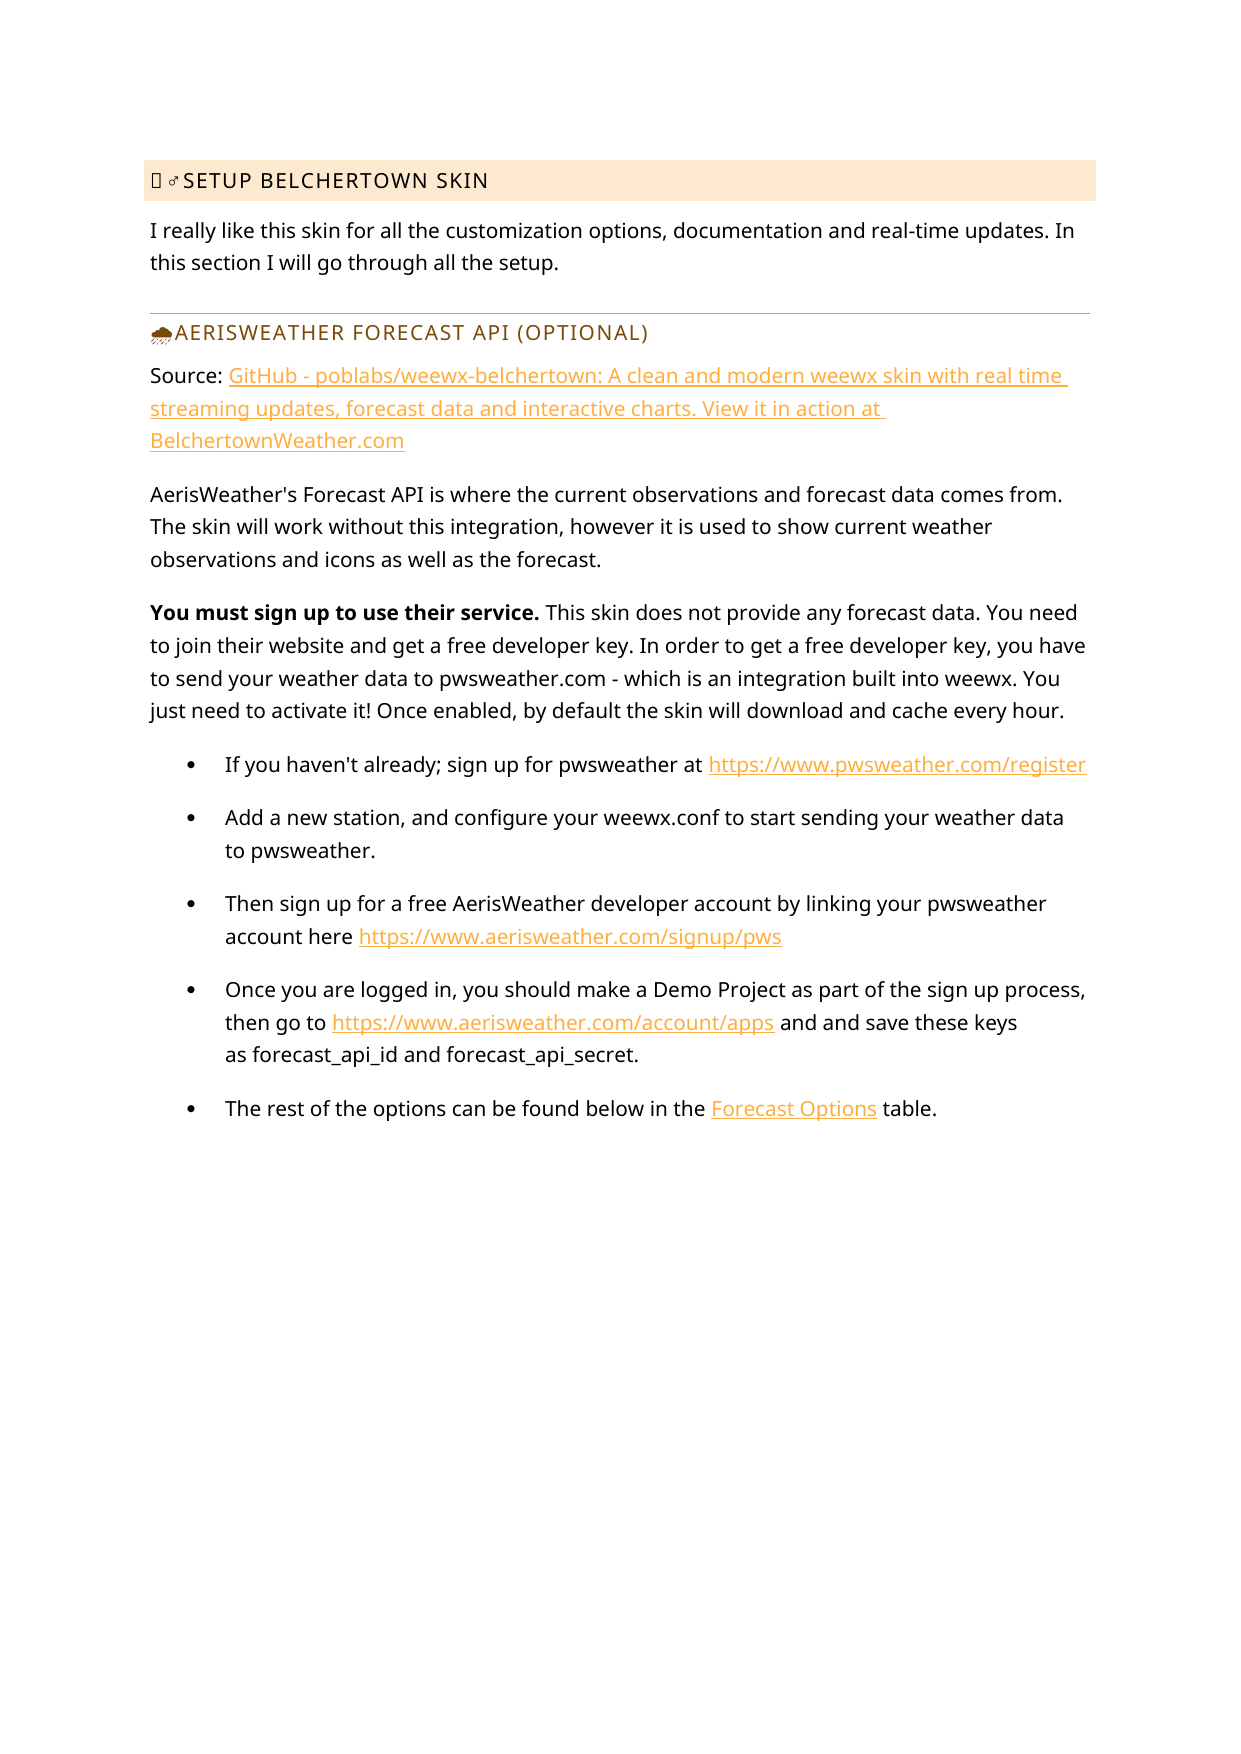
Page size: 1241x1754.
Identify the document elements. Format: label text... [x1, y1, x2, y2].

list If you haven't already; sign up for pwsweather at https://www.pwsweather.com/register [187, 750, 1090, 778]
text AerisWeather's Forecast API is where the current observations and forecast data comes from. The skin will work without this integration, however it is used to show current weather observations and icons as well as the forecast. [150, 480, 1090, 573]
subtitle 🌧️AerisWeather Forecast API (optional) [150, 314, 1090, 347]
list Add a new station, and configure your weewx.conf to start sending your weather data to pwsweather. [187, 803, 1090, 864]
text You must sign up to use their service. This skin does not provide any forecast data. You need to join their website and get a free developer key. In order to get a free developer key, you have to send your weather data to pwsweather.com - which is an integration built into weewx. You just need to activate it! Once enabled, by default the skin will download and cache every hour. [150, 598, 1090, 725]
text I really like this skin for all the customization options, documentation and real-time updates. In this section I will go through all the setup. [150, 216, 1090, 277]
subtitle 🧘‍♂️Setup Belchertown Skin [150, 167, 1090, 195]
list The rest of the options can be found below in the Forecast Options table. [187, 1094, 1090, 1122]
list Then sign up for a free AerisWeather developer account by linking your pwsweather account here https://www.aerisweather.com/signup/pws [187, 889, 1090, 950]
list Once you are logged in, you should make a Demo Project as part of the sign up process, then go to https://www.aerisweather.com/account/apps and and save these keys as forecast_api_id and forecast_api_secret. [187, 975, 1090, 1069]
text Source: GitHub - poblabs/weewx-belchertown: A clean and modern weewx skin with real time streaming updates, forecast data and interactive charts. View it in action at BelchertownWeather.com [150, 361, 1090, 455]
